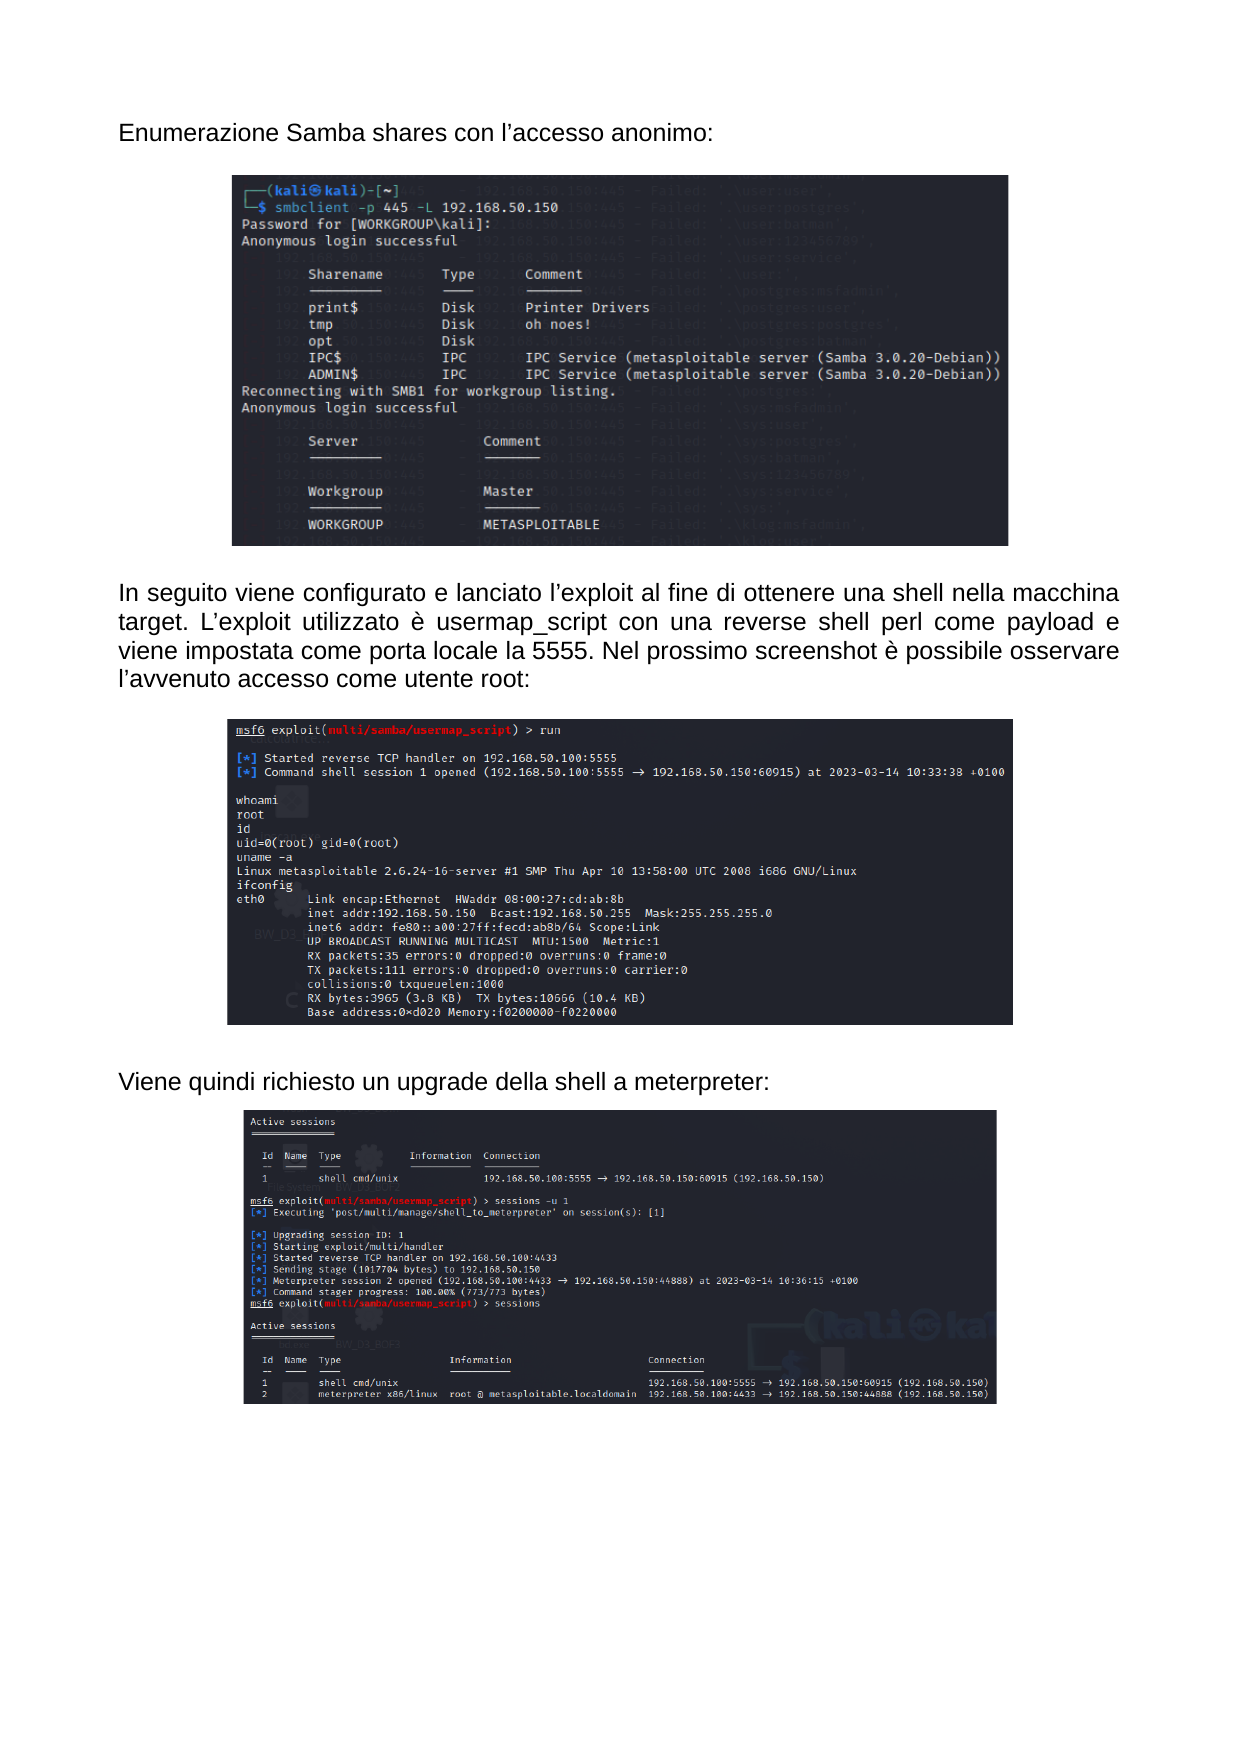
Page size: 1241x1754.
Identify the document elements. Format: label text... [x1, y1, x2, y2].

picture [227, 719, 1013, 1025]
picture [243, 1110, 997, 1404]
text In seguito viene configurato e lanciato l’exploit al fine di ottenere una shell nella macchina target. L’exploit utilizzato è usermap_script con una reverse shell perl come payload e viene impostata come porta locale la 5555. Nel prossimo screenshot è possibile osservare l’avvenuto accesso come utente root: [118, 578, 1122, 693]
text Viene quindi richiesto un upgrade della shell a meterpreter: [118, 1067, 1122, 1096]
text Enumerazione Samba shares con l’accesso anonimo: [118, 118, 1122, 147]
picture [231, 175, 1009, 546]
